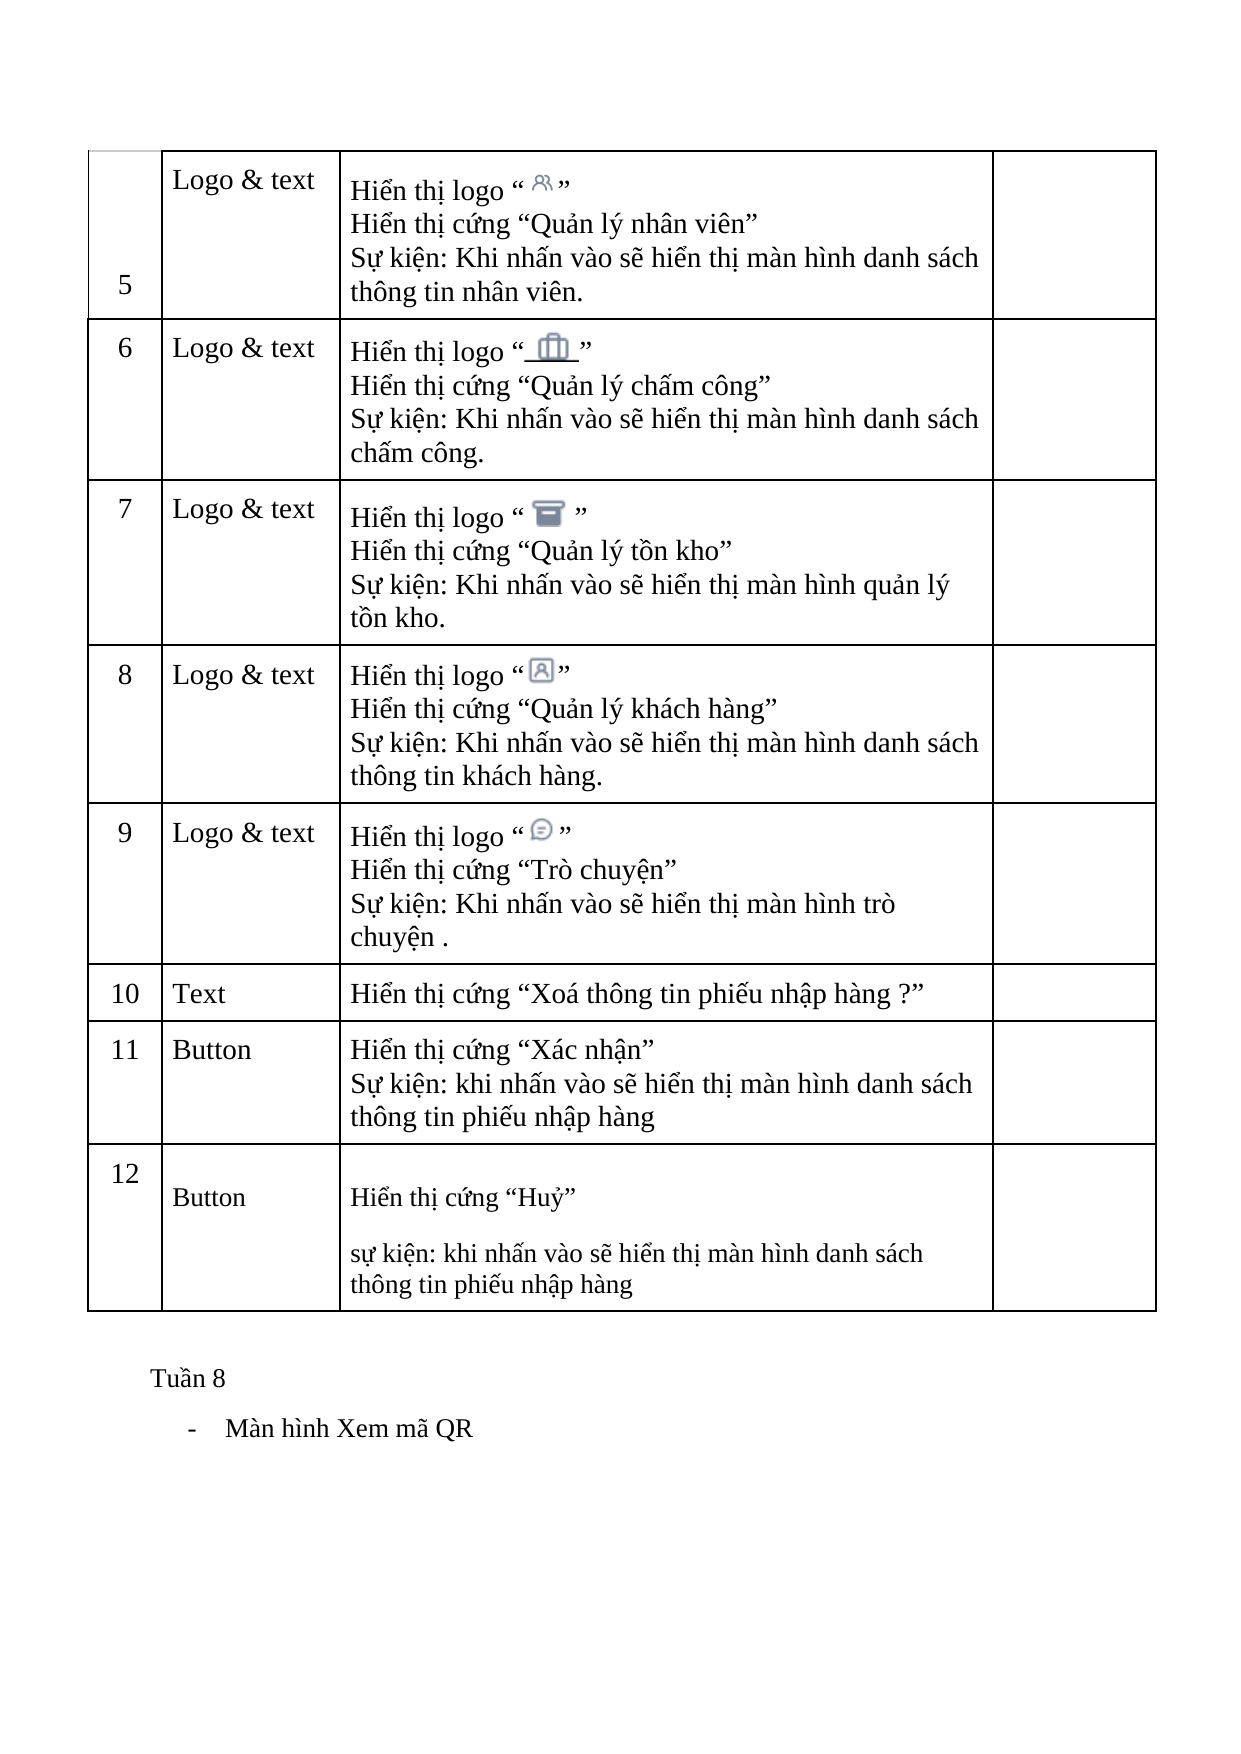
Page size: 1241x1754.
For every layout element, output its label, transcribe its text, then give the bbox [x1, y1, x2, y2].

picture [524, 162, 558, 201]
table_cell 9 [89, 804, 161, 963]
table_cell Logo & text [163, 646, 339, 802]
table_cell Hiển thị logo “” Hiển thị cứng “Quản lý tồn kho” Sự kiện: Khi nhấn vào sẽ hiển thị màn hình quản lý tồn kho. [341, 481, 992, 644]
table_cell Hiển thị logo “” Hiển thị cứng “Trò chuyện” Sự kiện: Khi nhấn vào sẽ hiển thị màn hình trò chuyện . [341, 804, 992, 963]
table_cell Hiển thị logo “” Hiển thị cứng “Quản lý khách hàng” Sự kiện: Khi nhấn vào sẽ hiển thị màn hình danh sách thông tin khách hàng. [341, 646, 992, 802]
table_cell Hiển thị cứng “Xoá thông tin phiếu nhập hàng ?” [341, 965, 992, 1020]
table_cell Text [163, 965, 339, 1020]
list Màn hình Xem mã QR [187, 1412, 1090, 1443]
text Tuần 8 [150, 1362, 1090, 1393]
table_cell 7 [89, 481, 161, 644]
table_cell Button [163, 1022, 339, 1143]
table_cell [994, 1145, 1155, 1310]
table_cell 6 [89, 320, 161, 479]
table_cell Logo & text [163, 481, 339, 644]
table_cell 5 [89, 152, 161, 318]
table_cell Hiển thị cứng “Huỷ” sự kiện: khi nhấn vào sẽ hiển thị màn hình danh sách thông tin phiếu nhập hàng [341, 1145, 992, 1310]
table_cell 8 [89, 646, 161, 802]
picture [524, 656, 558, 685]
table_cell Button [163, 1145, 339, 1310]
table_cell [994, 965, 1155, 1020]
picture [524, 814, 559, 846]
table_cell Logo & text [163, 152, 339, 318]
table_cell [994, 804, 1155, 963]
table_cell Hiển thị cứng “Xác nhận” Sự kiện: khi nhấn vào sẽ hiển thị màn hình danh sách thông tin phiếu nhập hàng [341, 1022, 992, 1143]
table_cell [994, 481, 1155, 644]
picture [524, 330, 579, 362]
table_cell Logo & text [163, 804, 339, 963]
picture [524, 491, 575, 527]
table_cell [994, 1022, 1155, 1143]
table_cell [994, 152, 1155, 318]
table_cell Logo & text [163, 320, 339, 479]
table_cell [994, 320, 1155, 479]
table_cell Hiển thị logo “” Hiển thị cứng “Quản lý nhân viên” Sự kiện: Khi nhấn vào sẽ hiển thị màn hình danh sách thông tin nhân viên. [341, 152, 992, 318]
table_cell Hiển thị logo “” Hiển thị cứng “Quản lý chấm công” Sự kiện: Khi nhấn vào sẽ hiển thị màn hình danh sách chấm công. [341, 320, 992, 479]
table_cell 12 [89, 1145, 161, 1310]
table_cell 11 [89, 1022, 161, 1143]
table_cell [994, 646, 1155, 802]
table_cell 10 [89, 965, 161, 1020]
